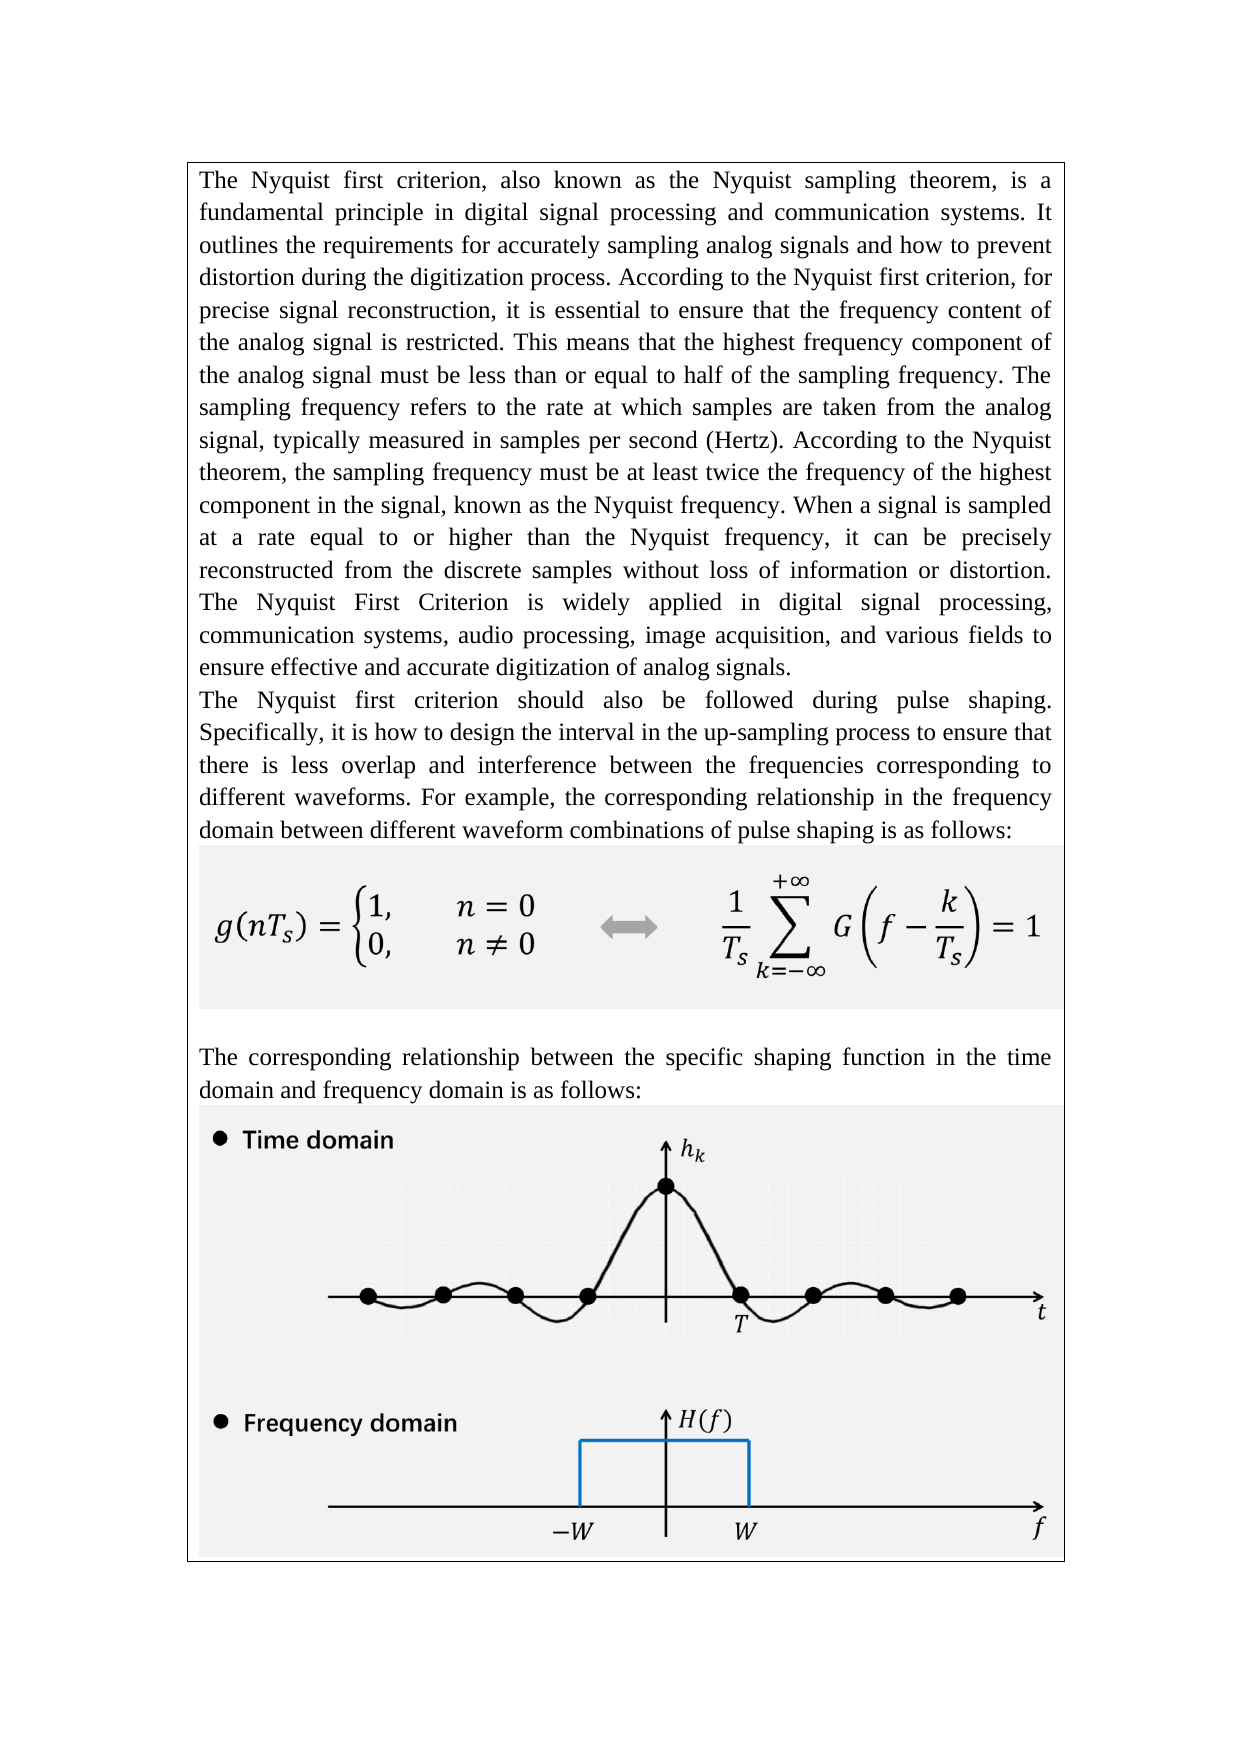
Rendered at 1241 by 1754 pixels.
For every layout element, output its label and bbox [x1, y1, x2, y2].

picture [198, 845, 1064, 1009]
table_cell [188, 163, 1064, 1561]
picture [198, 1105, 1064, 1557]
